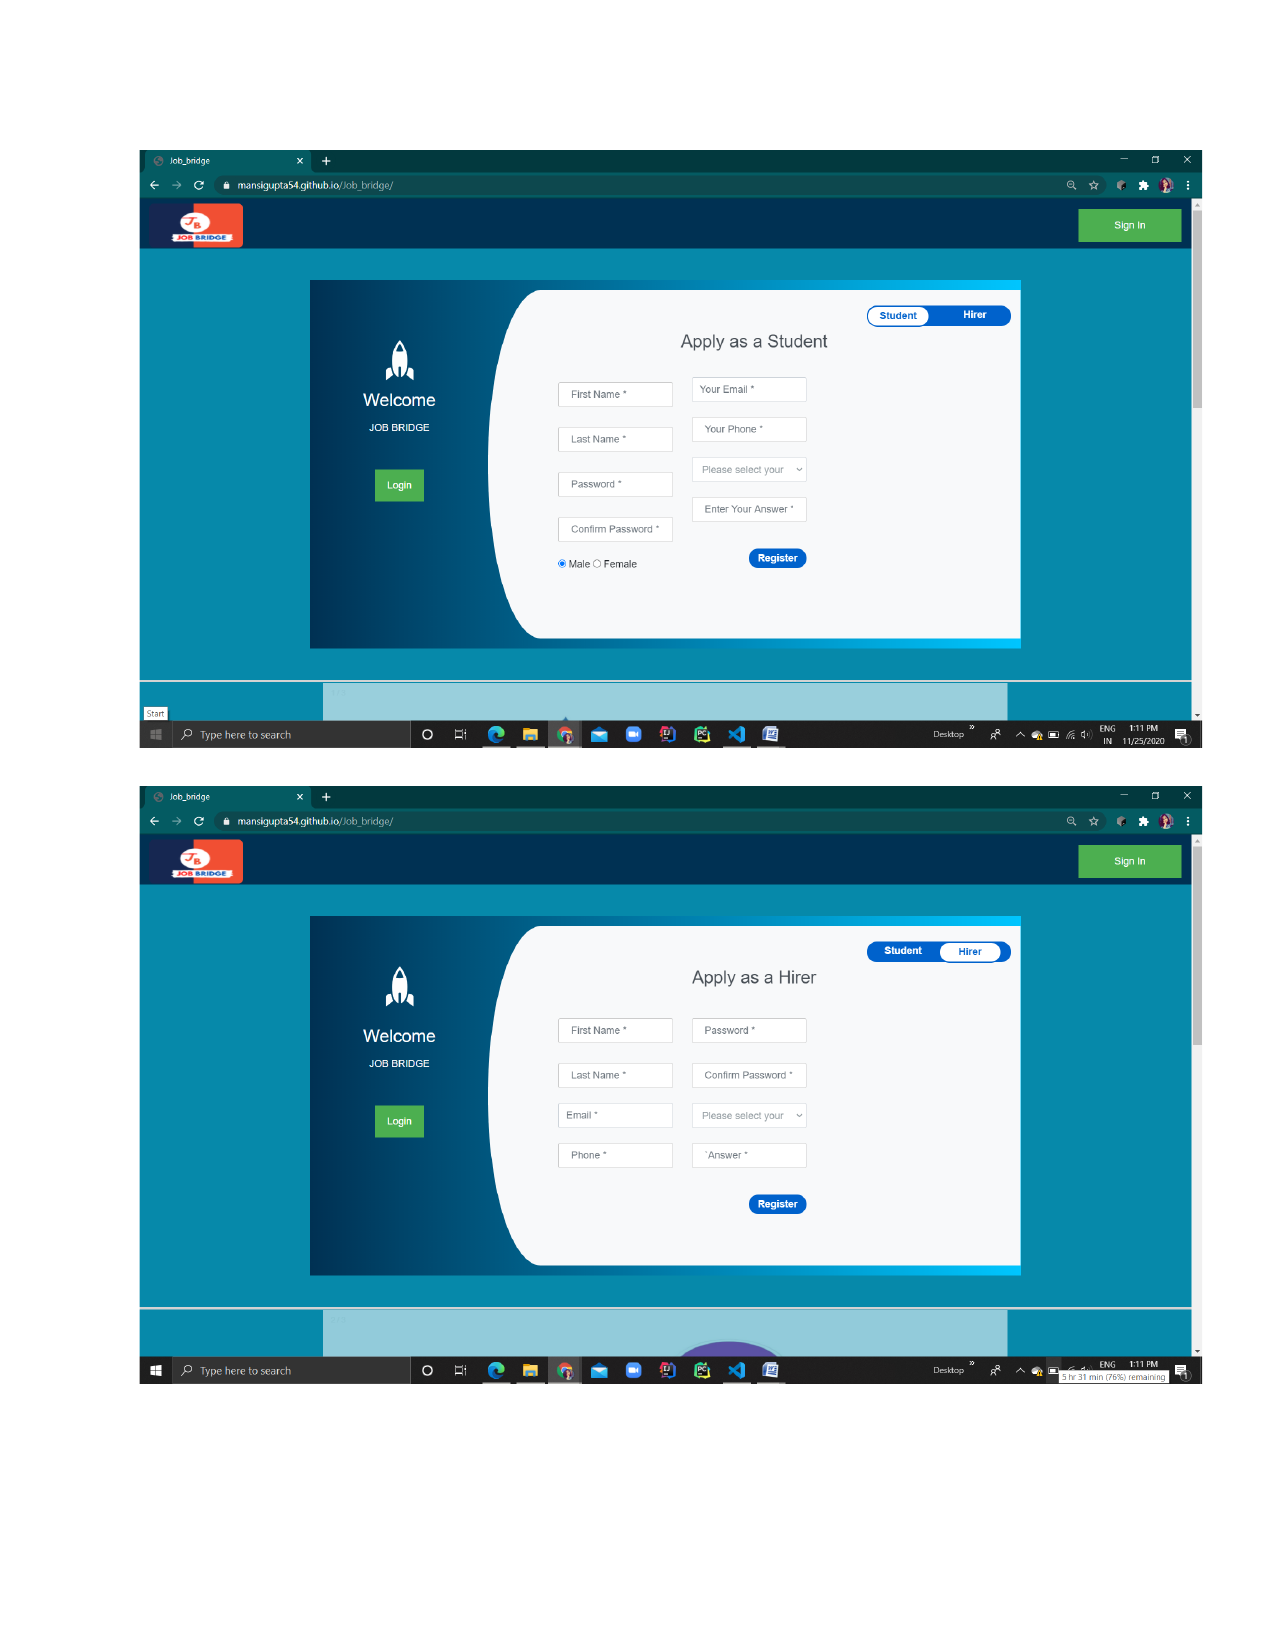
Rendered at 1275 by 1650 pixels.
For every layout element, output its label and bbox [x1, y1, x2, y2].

picture [139, 786, 1203, 1384]
picture [407, 994, 413, 1005]
picture [311, 281, 423, 647]
picture [311, 917, 423, 1274]
picture [489, 927, 1020, 1265]
picture [139, 150, 1203, 748]
picture [489, 291, 1020, 638]
picture [407, 368, 413, 379]
